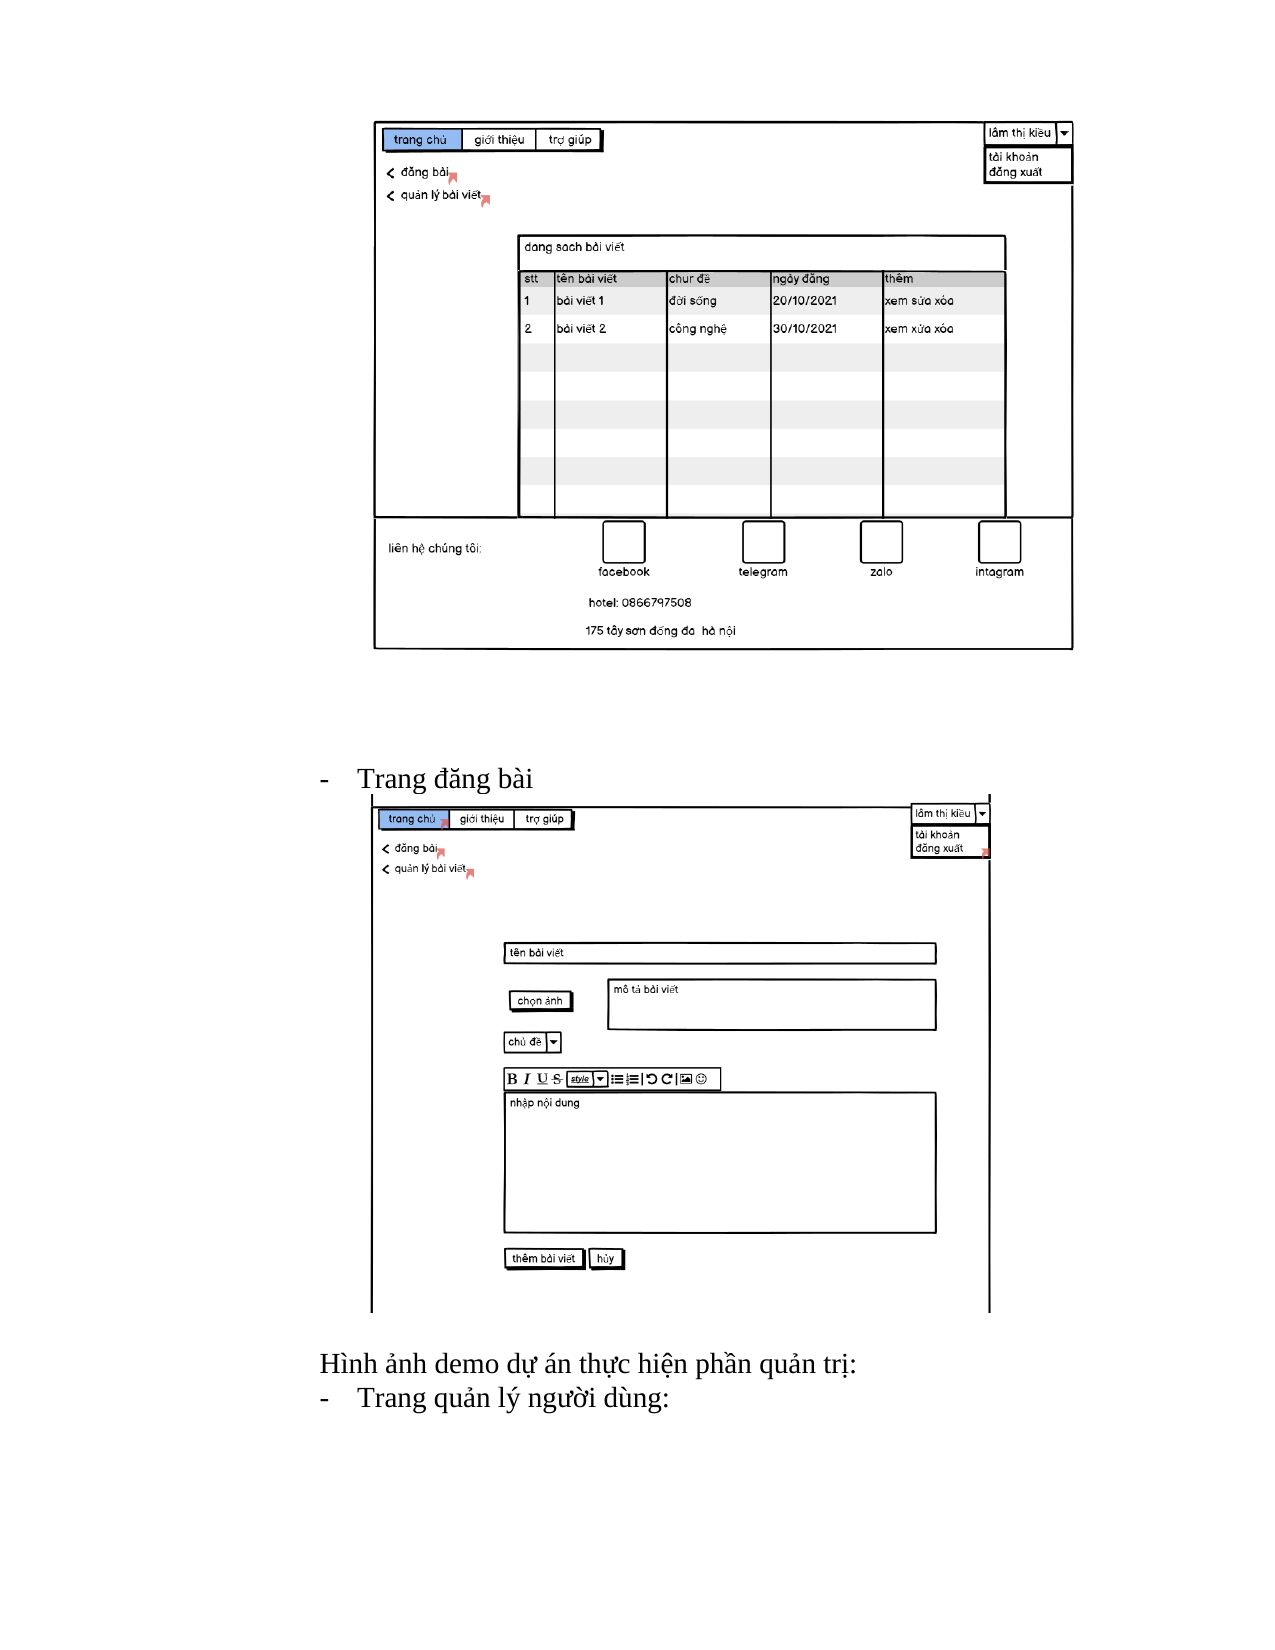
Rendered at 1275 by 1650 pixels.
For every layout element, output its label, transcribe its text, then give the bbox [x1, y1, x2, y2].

picture [356, 794, 1003, 1313]
list Trang đăng bài [319, 761, 1157, 795]
picture [356, 118, 1083, 661]
list Hình ảnh demo dự án thực hiện phần quản trị: [319, 1346, 1157, 1380]
list Trang quản lý người dùng: [319, 1380, 1157, 1413]
